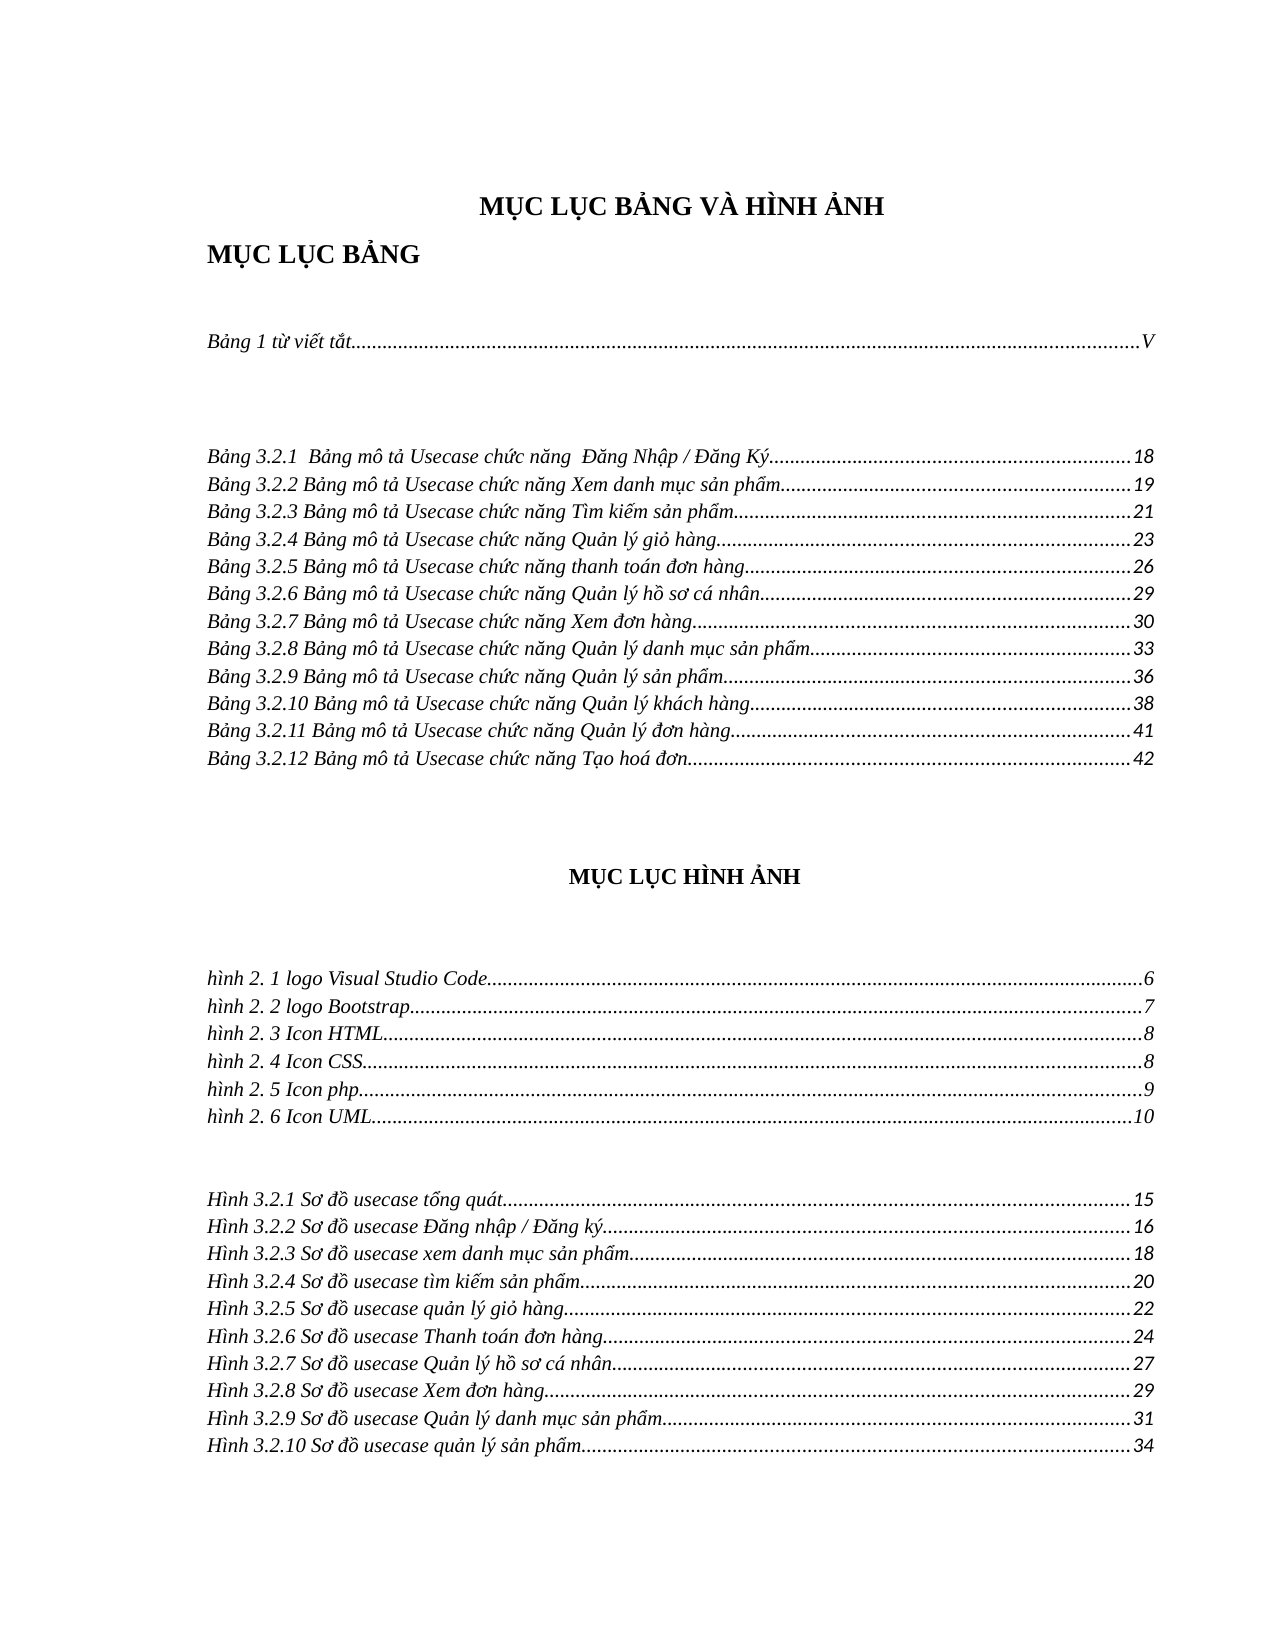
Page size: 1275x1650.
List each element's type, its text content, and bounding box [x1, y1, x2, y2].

text Hình 3.2.8 Sơ đồ usecase Xem đơn hàng 29 [207, 1378, 1157, 1403]
text Bảng 3.2.10 Bảng mô tả Usecase chức năng Quản lý khách hàng 38 [207, 690, 1157, 716]
text Bảng 3.2.6 Bảng mô tả Usecase chức năng Quản lý hồ sơ cá nhân 29 [207, 581, 1157, 606]
text Hình 3.2.10 Sơ đồ usecase quản lý sản phẩm 34 [207, 1432, 1157, 1458]
text hình 2. 4 Icon CSS 8 [207, 1049, 1157, 1073]
text Hình 3.2.2 Sơ đồ usecase Đăng nhập / Đăng ký 16 [207, 1213, 1157, 1239]
text Bảng 3.2.1 Bảng mô tả Usecase chức năng Đăng Nhập / Đăng Ký 18 [207, 444, 1157, 469]
text Hình 3.2.9 Sơ đồ usecase Quản lý danh mục sản phẩm 31 [207, 1405, 1157, 1430]
text Hình 3.2.4 Sơ đồ usecase tìm kiếm sản phẩm 20 [207, 1268, 1157, 1293]
text hình 2. 2 logo Bootstrap 7 [207, 994, 1157, 1018]
subtitle MỤC LỤC BẢNG VÀ HÌNH ẢNH [207, 190, 1157, 221]
text Bảng 3.2.3 Bảng mô tả Usecase chức năng Tìm kiếm sản phẩm 21 [207, 498, 1157, 524]
text Bảng 3.2.2 Bảng mô tả Usecase chức năng Xem danh mục sản phẩm 19 [207, 471, 1157, 496]
text Hình 3.2.1 Sơ đồ usecase tổng quát 15 [207, 1186, 1157, 1211]
text Bảng 3.2.8 Bảng mô tả Usecase chức năng Quản lý danh mục sản phẩm 33 [207, 635, 1157, 661]
text Bảng 3.2.11 Bảng mô tả Usecase chức năng Quản lý đơn hàng 41 [207, 718, 1157, 743]
text Bảng 3.2.5 Bảng mô tả Usecase chức năng thanh toán đơn hàng 26 [207, 553, 1157, 579]
text Bảng 3.2.12 Bảng mô tả Usecase chức năng Tạo hoá đơn 42 [207, 745, 1157, 770]
text Hình 3.2.3 Sơ đồ usecase xem danh mục sản phẩm 18 [207, 1241, 1157, 1266]
text Bảng 3.2.9 Bảng mô tả Usecase chức năng Quản lý sản phẩm 36 [207, 663, 1157, 688]
subtitle MỤC LỤC BẢNG [207, 238, 1157, 269]
text Bảng 3.2.7 Bảng mô tả Usecase chức năng Xem đơn hàng 30 [207, 608, 1157, 633]
text hình 2. 3 Icon HTML 8 [207, 1021, 1157, 1045]
text Hình 3.2.6 Sơ đồ usecase Thanh toán đơn hàng 24 [207, 1323, 1157, 1348]
text Hình 3.2.7 Sơ đồ usecase Quản lý hồ sơ cá nhân 27 [207, 1350, 1157, 1376]
text hình 2. 6 Icon UML 10 [207, 1104, 1157, 1128]
text Bảng 3.2.4 Bảng mô tả Usecase chức năng Quản lý giỏ hàng 23 [207, 526, 1157, 551]
text MỤC LỤC HÌNH ẢNH [207, 863, 1157, 889]
text Bảng 1 từ viết tắt V [207, 329, 1157, 353]
text hình 2. 5 Icon php 9 [207, 1076, 1157, 1101]
text Hình 3.2.5 Sơ đồ usecase quản lý giỏ hàng 22 [207, 1295, 1157, 1321]
text hình 2. 1 logo Visual Studio Code 6 [207, 966, 1157, 990]
